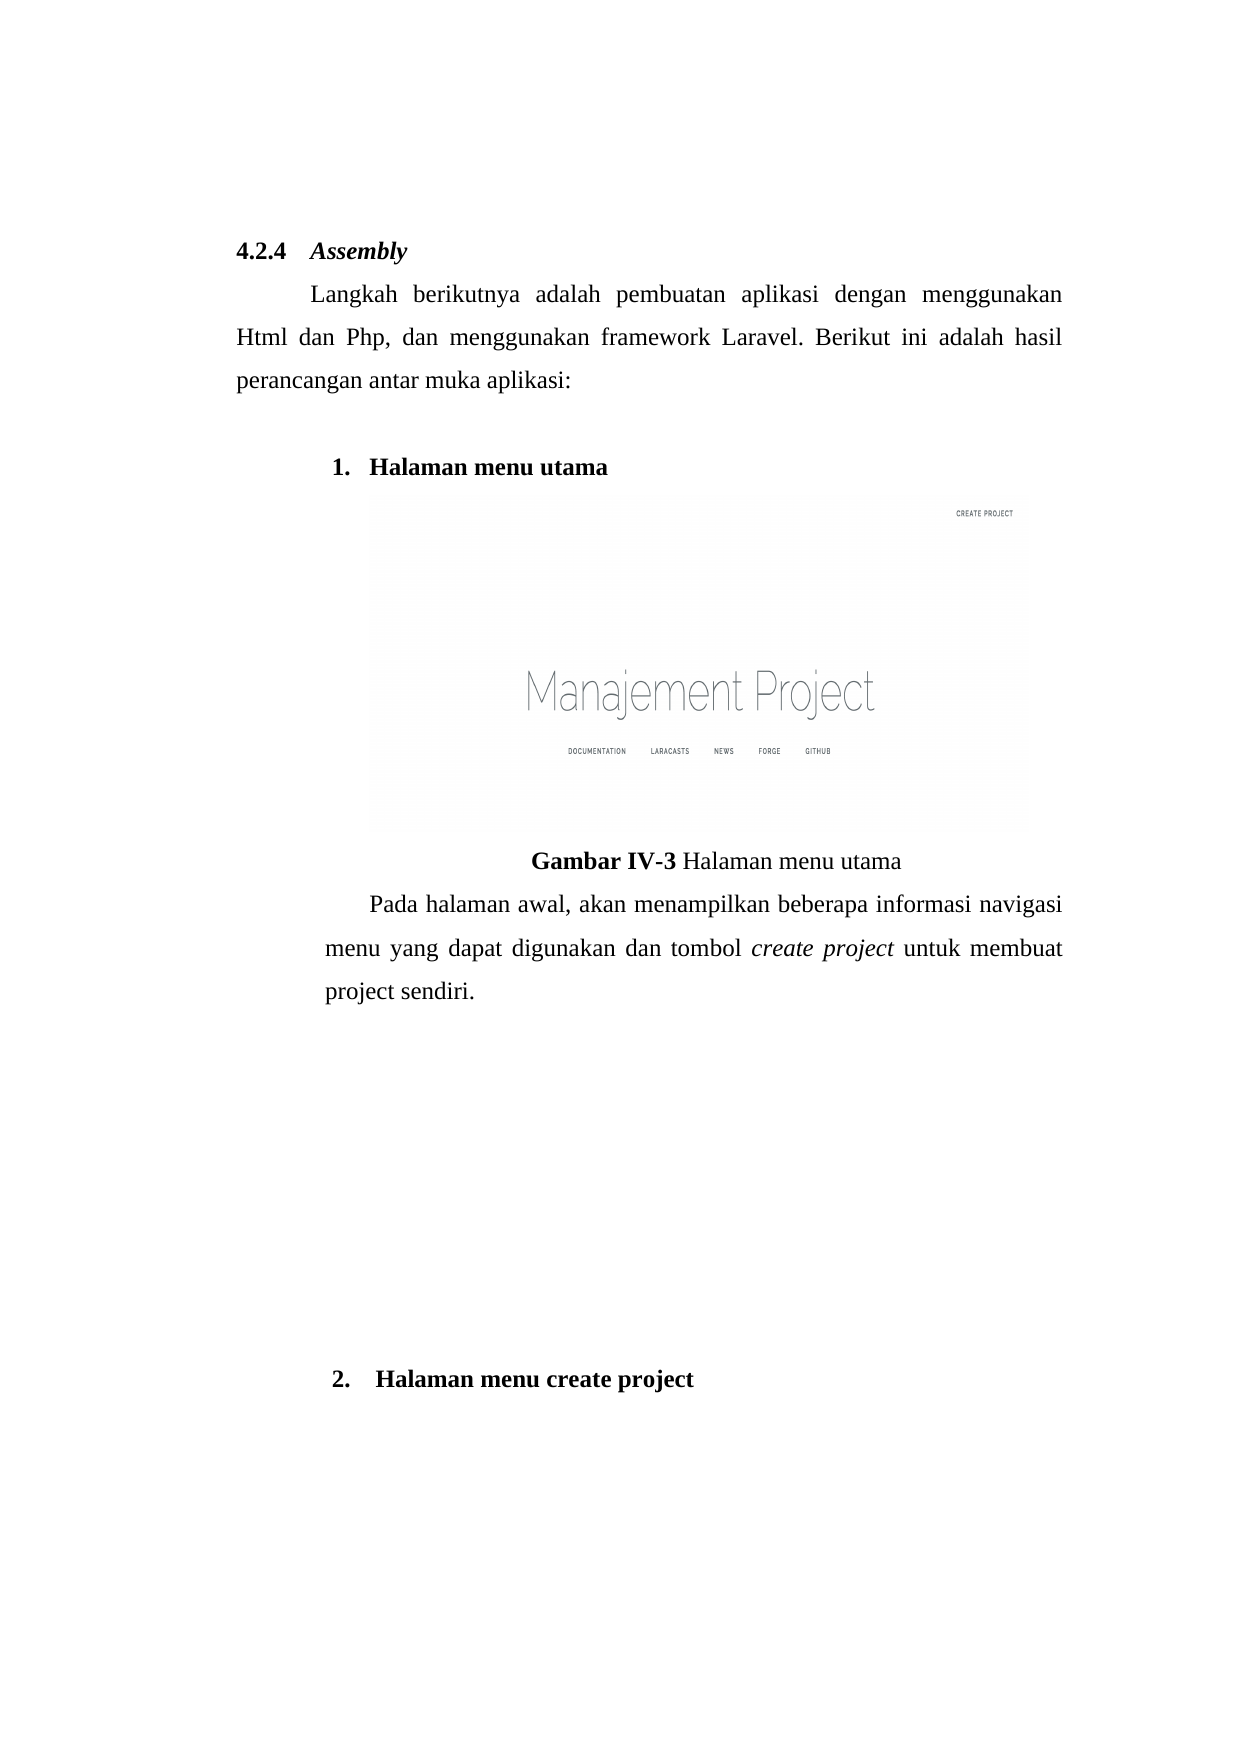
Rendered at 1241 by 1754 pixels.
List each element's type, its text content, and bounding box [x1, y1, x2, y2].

text Langkah berikutnya adalah pembuatan aplikasi dengan menggunakan Html dan Php, dan menggunakan framework Laravel. Berikut ini adalah hasil perancangan antar muka aplikasi: [236, 279, 1063, 394]
subtitle Assembly [236, 236, 1063, 265]
text Pada halaman awal, akan menampilkan beberapa informasi navigasi menu yang dapat digunakan dan tombol create project untuk membuat project sendiri. [325, 889, 1063, 1004]
list Halaman menu utama [332, 452, 1063, 481]
picture [369, 495, 1029, 832]
list Halaman menu create project [332, 1364, 1063, 1393]
